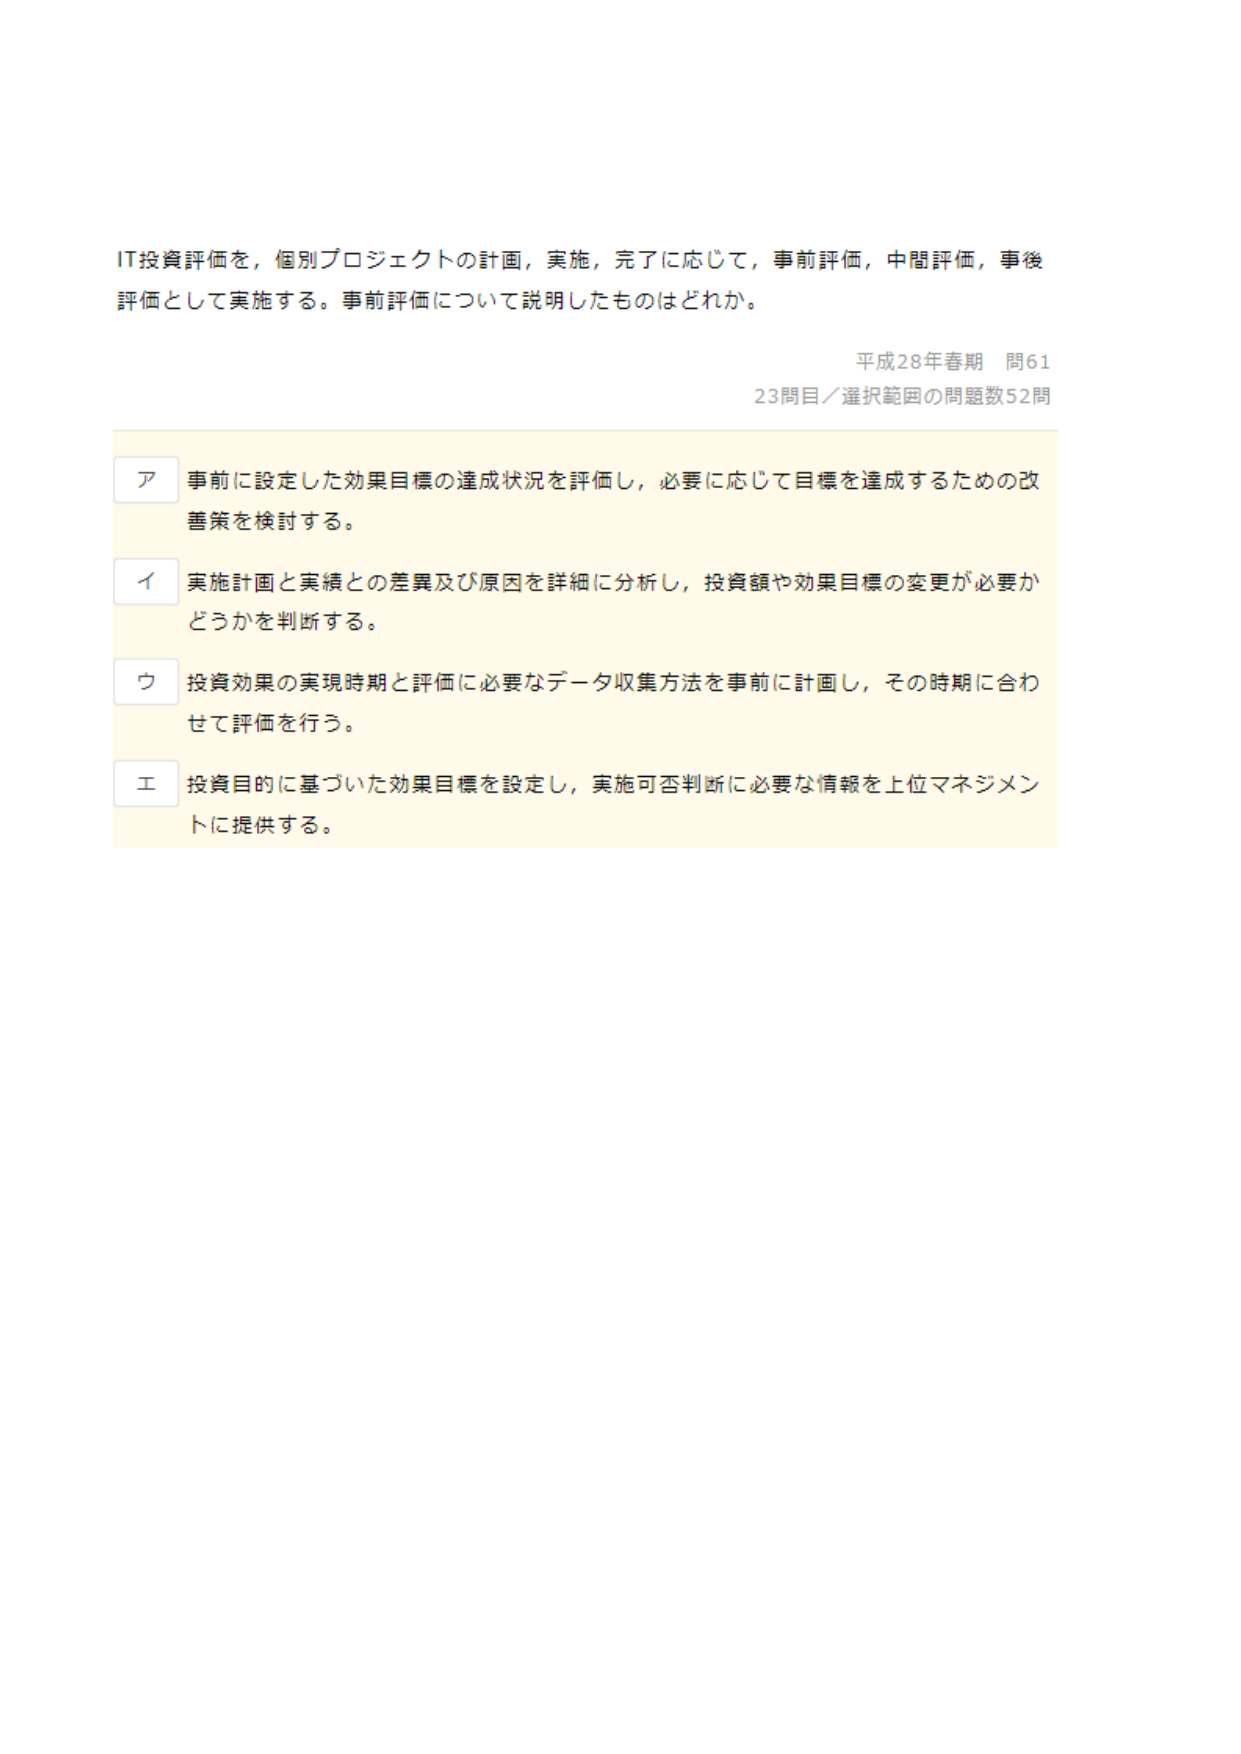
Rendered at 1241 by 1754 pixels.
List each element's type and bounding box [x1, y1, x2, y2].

picture [112, 239, 1058, 848]
